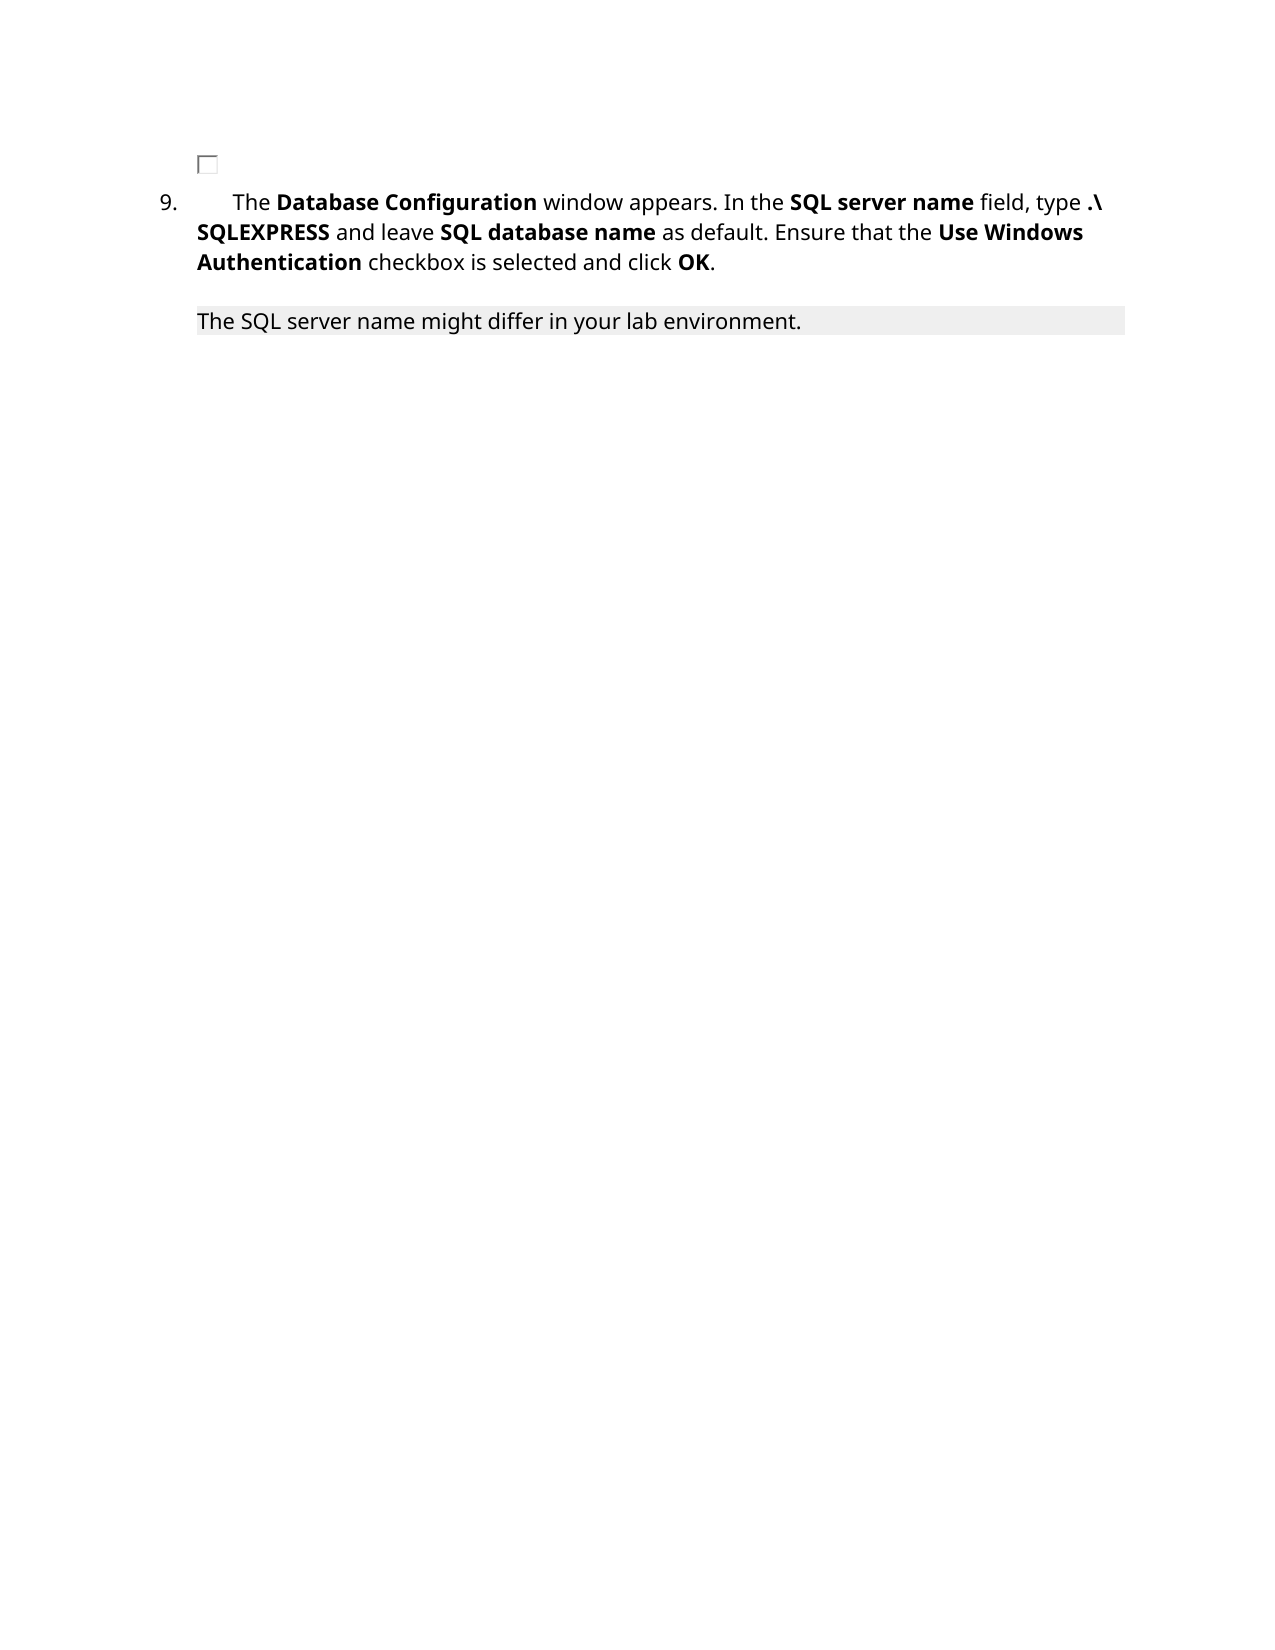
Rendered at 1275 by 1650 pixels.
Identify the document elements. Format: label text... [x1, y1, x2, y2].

list The Database Configuration window appears. In the SQL server name field, type .\SQLEXPRESS and leave SQL database name as default. Ensure that the Use Windows Authentication checkbox is selected and click OK. [159, 150, 1125, 276]
text The SQL server name might differ in your lab environment. [197, 306, 1125, 335]
